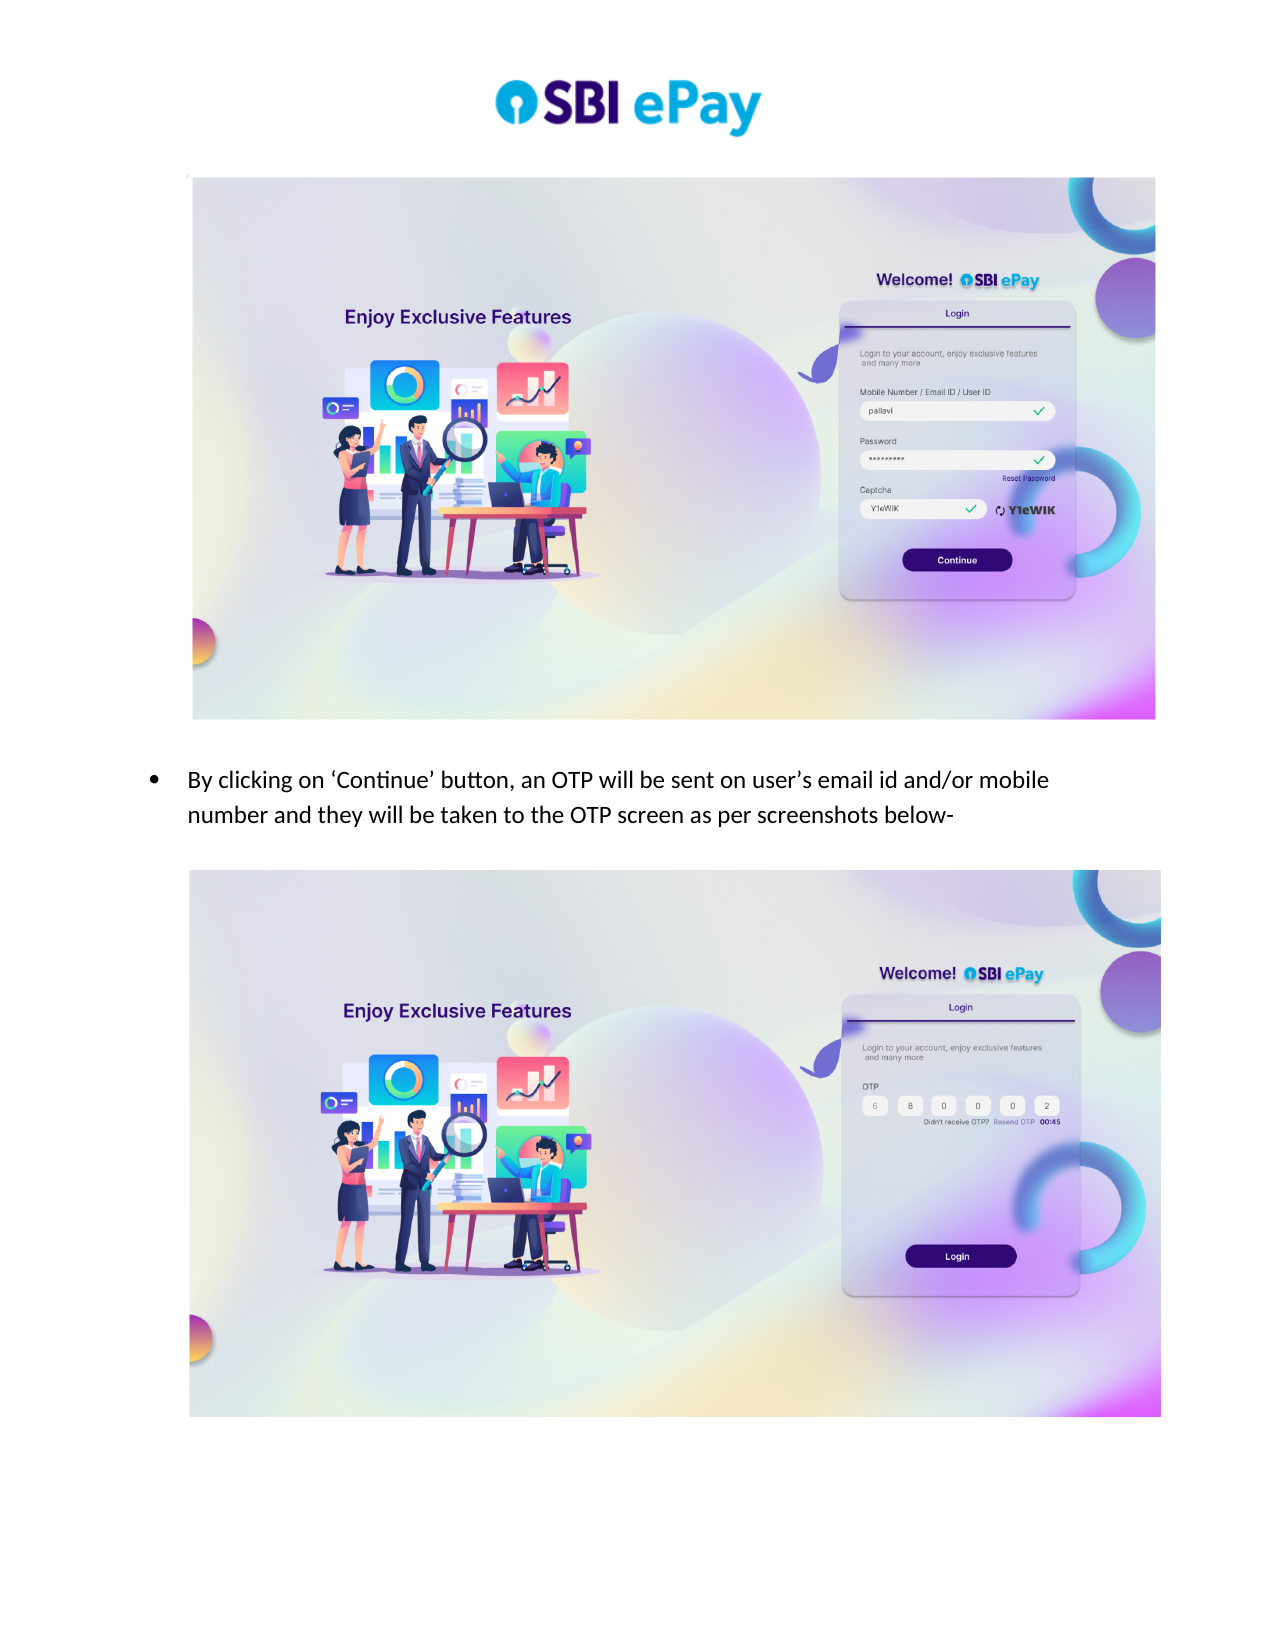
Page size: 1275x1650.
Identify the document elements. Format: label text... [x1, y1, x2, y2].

picture [187, 870, 1163, 1421]
picture [187, 175, 1163, 724]
list By clicking on ‘Continue’ button, an OTP will be sent on user’s email id and/or mobile number and they will be taken to the OTP screen as per screenshots below- [150, 764, 1125, 830]
picture [486, 75, 789, 142]
